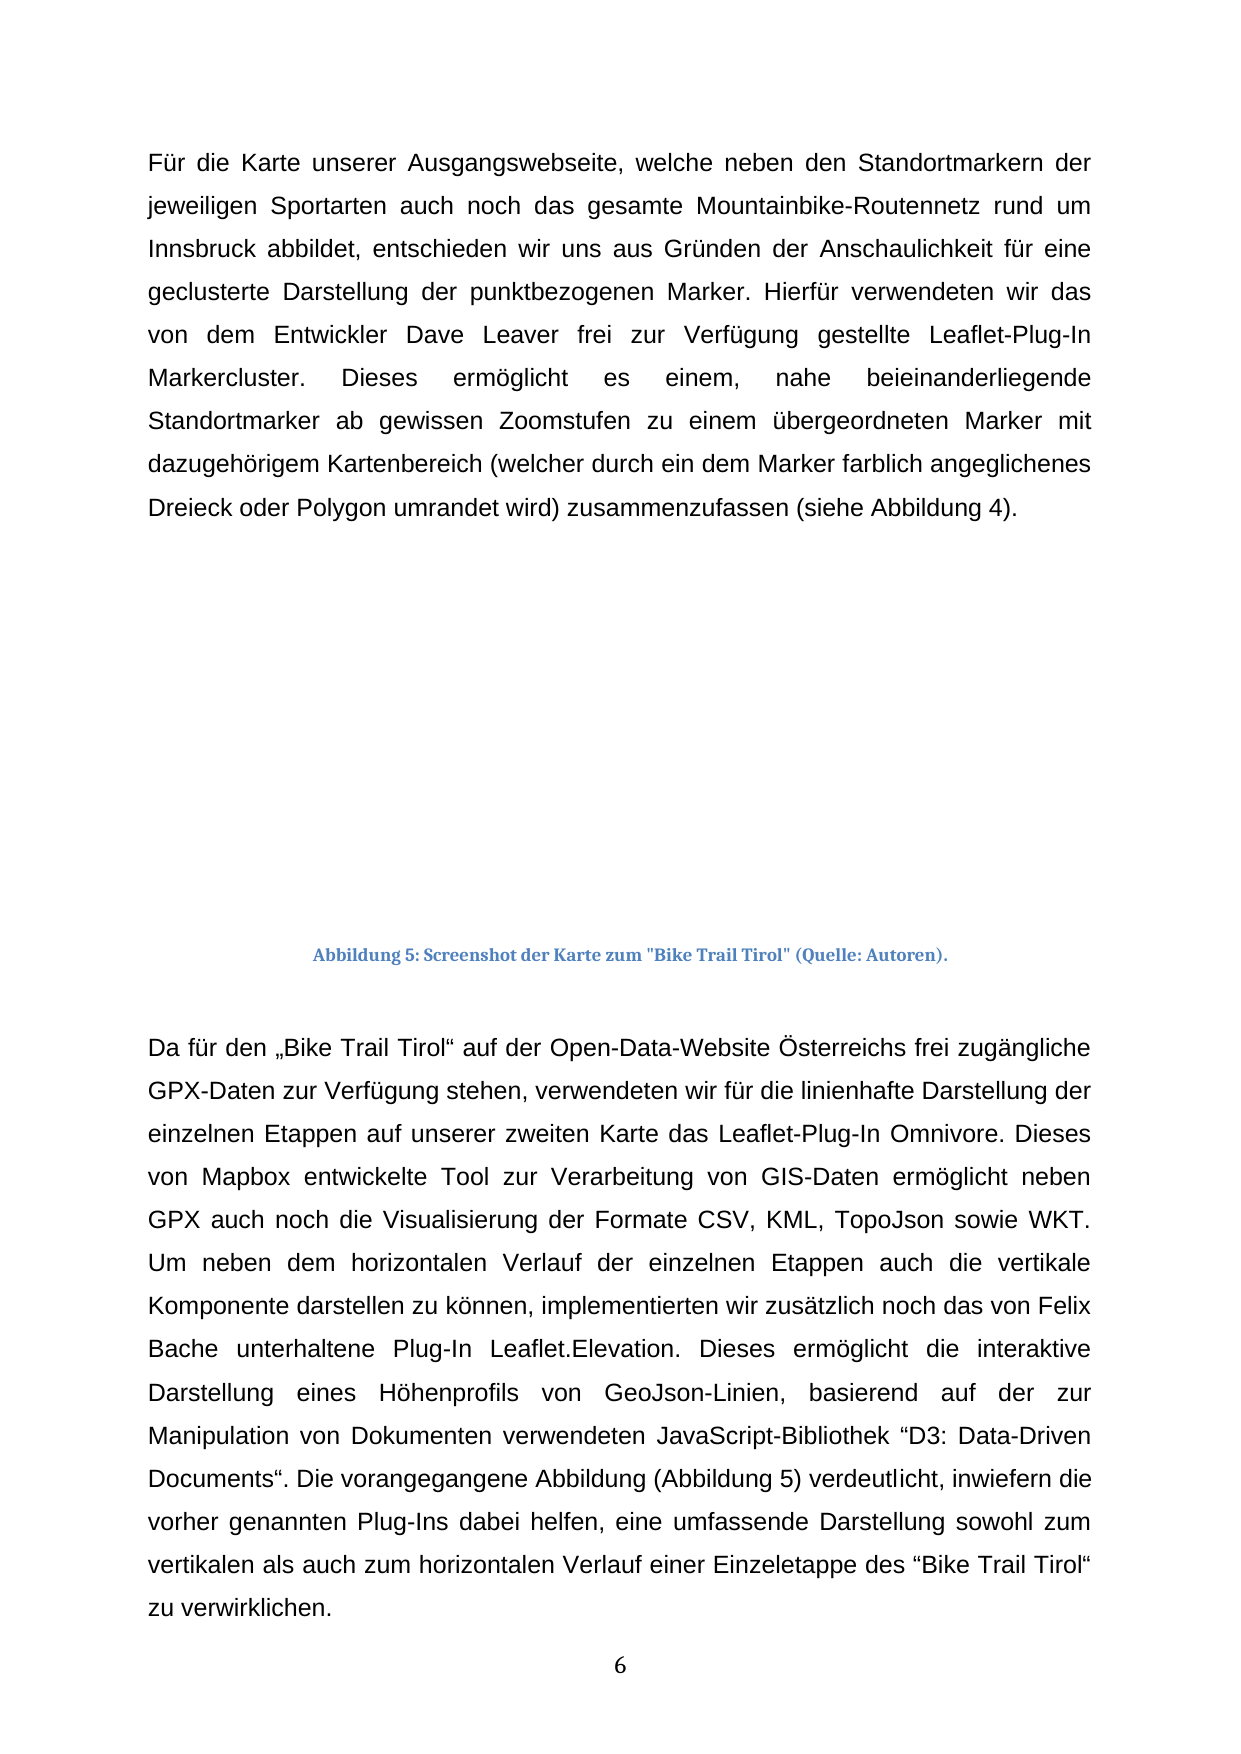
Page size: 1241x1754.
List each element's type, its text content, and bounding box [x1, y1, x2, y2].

text Da für den „Bike Trail Tirol“ auf der Open-Data-Website Österreichs frei zugängliche GPX-Daten zur Verfügung stehen, verwendeten wir für die linienhafte Darstellung der einzelnen Etappen auf unserer zweiten Karte das Leaflet-Plug-In Omnivore. Dieses von Mapbox entwickelte Tool zur Verarbeitung von GIS-Daten ermöglicht neben GPX auch noch die Visualisierung der Formate CSV, KML, TopoJson sowie WKT. Um neben dem horizontalen Verlauf der einzelnen Etappen auch die vertikale Komponente darstellen zu können, implementierten wir zusätzlich noch das von Felix Bache unterhaltene Plug-In Leaflet.Elevation. Dieses ermöglicht die interaktive Darstellung eines Höhenprofils von GeoJson-Linien, basierend auf der zur Manipulation von Dokumenten verwendeten JavaScript-Bibliothek “D3: Data-Driven Documents“. Die vorangegangene Abbildung (Abbildung 5) verdeutlicht, inwiefern die vorher genannten Plug-Ins dabei helfen, eine umfassende Darstellung sowohl zum vertikalen als auch zum horizontalen Verlauf einer Einzeletappe des “Bike Trail Tirol“ zu verwirklichen. [148, 536, 1093, 1622]
text Für die Karte unserer Ausgangswebseite, welche neben den Standortmarkern der jeweiligen Sportarten auch noch das gesamte Mountainbike-Routennetz rund um Innsbruck abbildet, entschieden wir uns aus Gründen der Anschaulichkeit für eine geclusterte Darstellung der punktbezogenen Marker. Hierfür verwendeten wir das von dem Entwickler Dave Leaver frei zur Verfügung gestellte Leaflet-Plug-In Markercluster. Dieses ermöglicht es einem, nahe beieinanderliegende Standortmarker ab gewissen Zoomstufen zu einem übergeordneten Marker mit dazugehörigem Kartenbereich (welcher durch ein dem Marker farblich angeglichenes Dreieck oder Polygon umrandet wird) zusammenzufassen (siehe Abbildung 4). [148, 148, 1093, 521]
